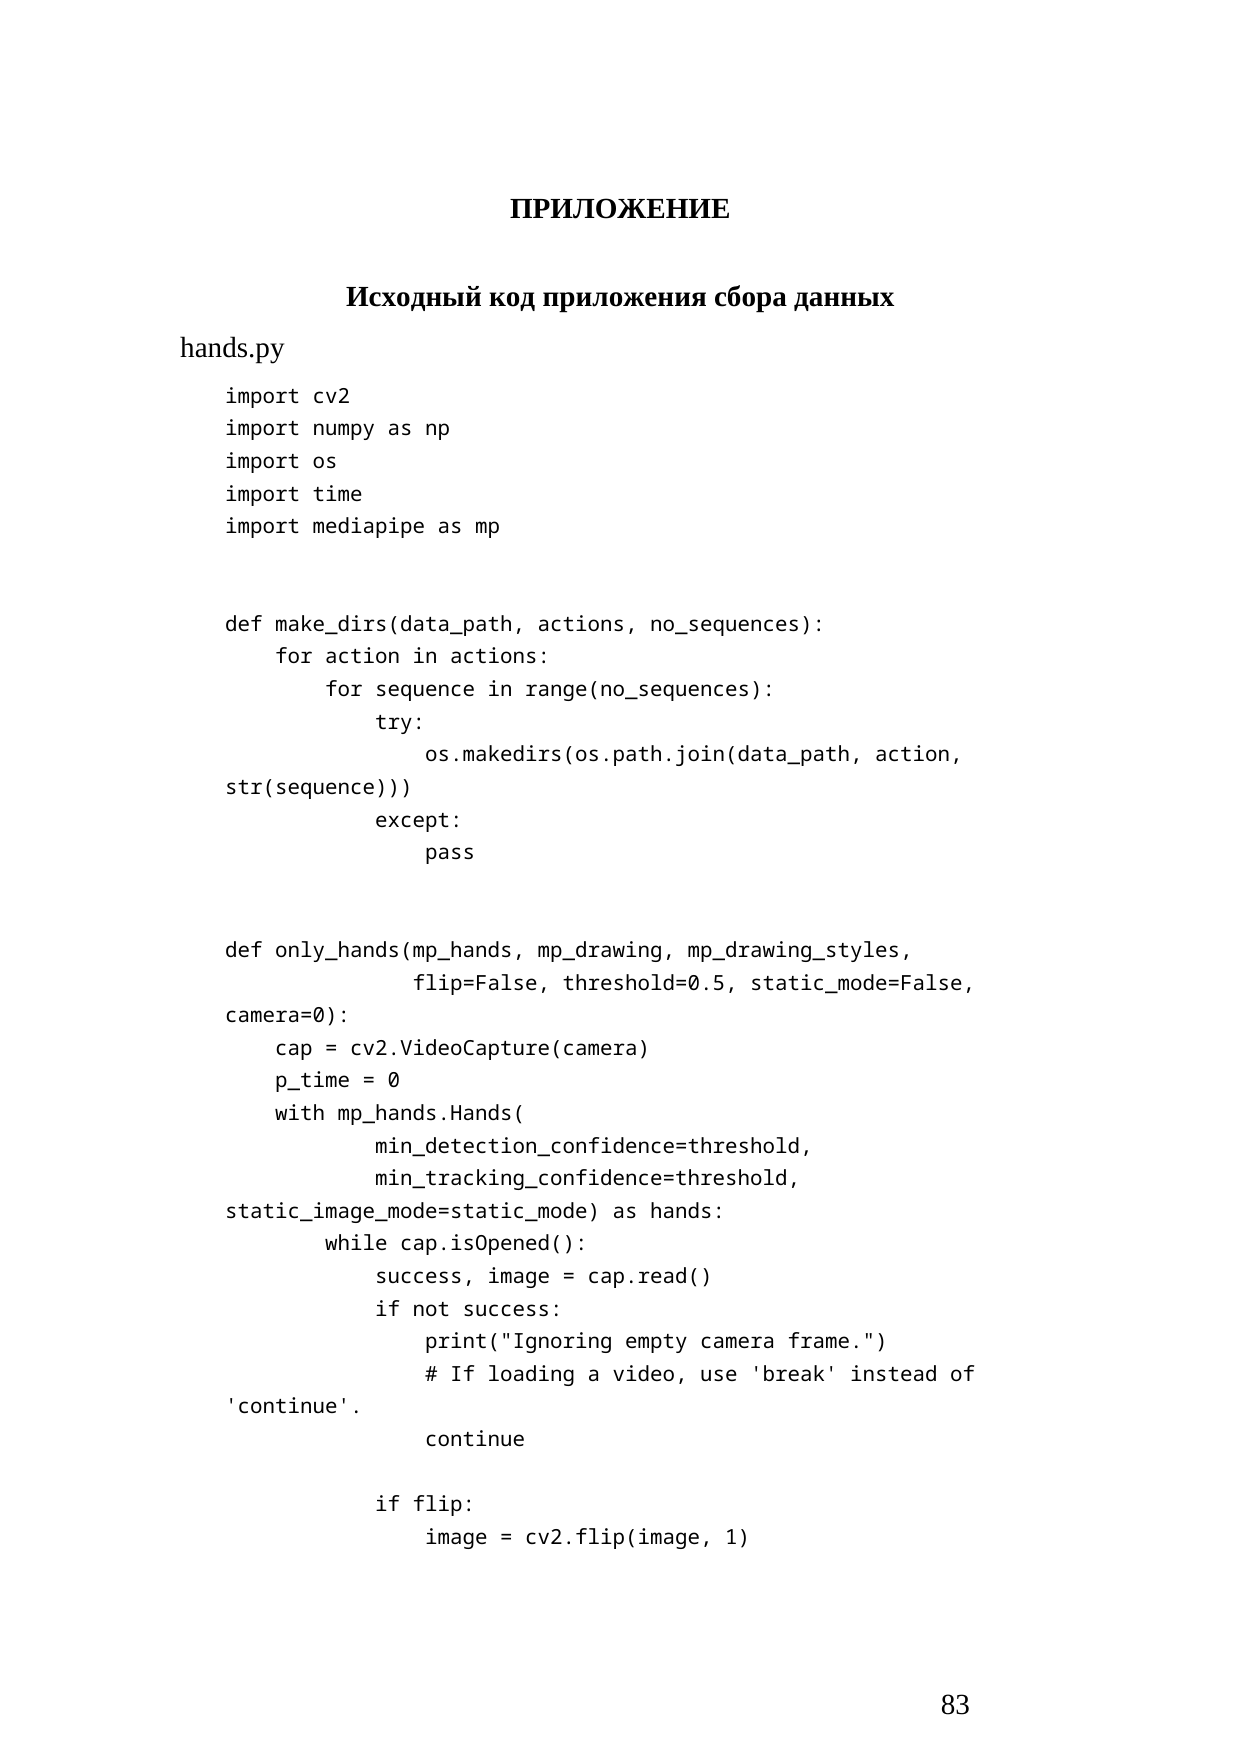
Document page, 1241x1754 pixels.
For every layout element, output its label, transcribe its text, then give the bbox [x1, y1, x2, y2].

text hands.py [150, 331, 1090, 364]
text image = cv2.flip(image, 1) [225, 1522, 1090, 1550]
text cap = cv2.VideoCapture(camera) [225, 1033, 1090, 1061]
text for sequence in range(no_sequences): [225, 674, 1090, 703]
text except: [225, 805, 1090, 833]
text pass [225, 837, 1090, 866]
text import mediapipe as mp [225, 511, 1090, 540]
text print("Ignoring empty camera frame.") [225, 1326, 1090, 1355]
text for action in actions: [225, 642, 1090, 670]
text with mp_hands.Hands( [225, 1098, 1090, 1127]
text continue [225, 1424, 1090, 1453]
text import os [225, 446, 1090, 474]
text if not success: [225, 1294, 1090, 1322]
subtitle Исходный код приложения сбора данных [150, 279, 1090, 313]
text def only_hands(mp_hands, mp_drawing, mp_drawing_styles, [225, 935, 1090, 963]
text success, image = cap.read() [225, 1261, 1090, 1289]
text try: [225, 707, 1090, 735]
text def make_dirs(data_path, actions, no_sequences): [225, 609, 1090, 637]
subtitle ПРИЛОЖЕНИЕ [150, 192, 1090, 225]
text flip=False, threshold=0.5, static_mode=False, camera=0): [225, 968, 1090, 1029]
text p_time = 0 [225, 1066, 1090, 1094]
text import cv2 [225, 381, 1090, 409]
text min_detection_confidence=threshold, [225, 1131, 1090, 1159]
text # If loading a video, use 'break' instead of 'continue'. [225, 1359, 1090, 1420]
text import numpy as np [225, 413, 1090, 442]
text if flip: [225, 1489, 1090, 1518]
text os.makedirs(os.path.join(data_path, action, str(sequence))) [225, 739, 1090, 801]
text import time [225, 479, 1090, 507]
text min_tracking_confidence=threshold, static_image_mode=static_mode) as hands: [225, 1163, 1090, 1224]
text while cap.isOpened(): [225, 1228, 1090, 1257]
